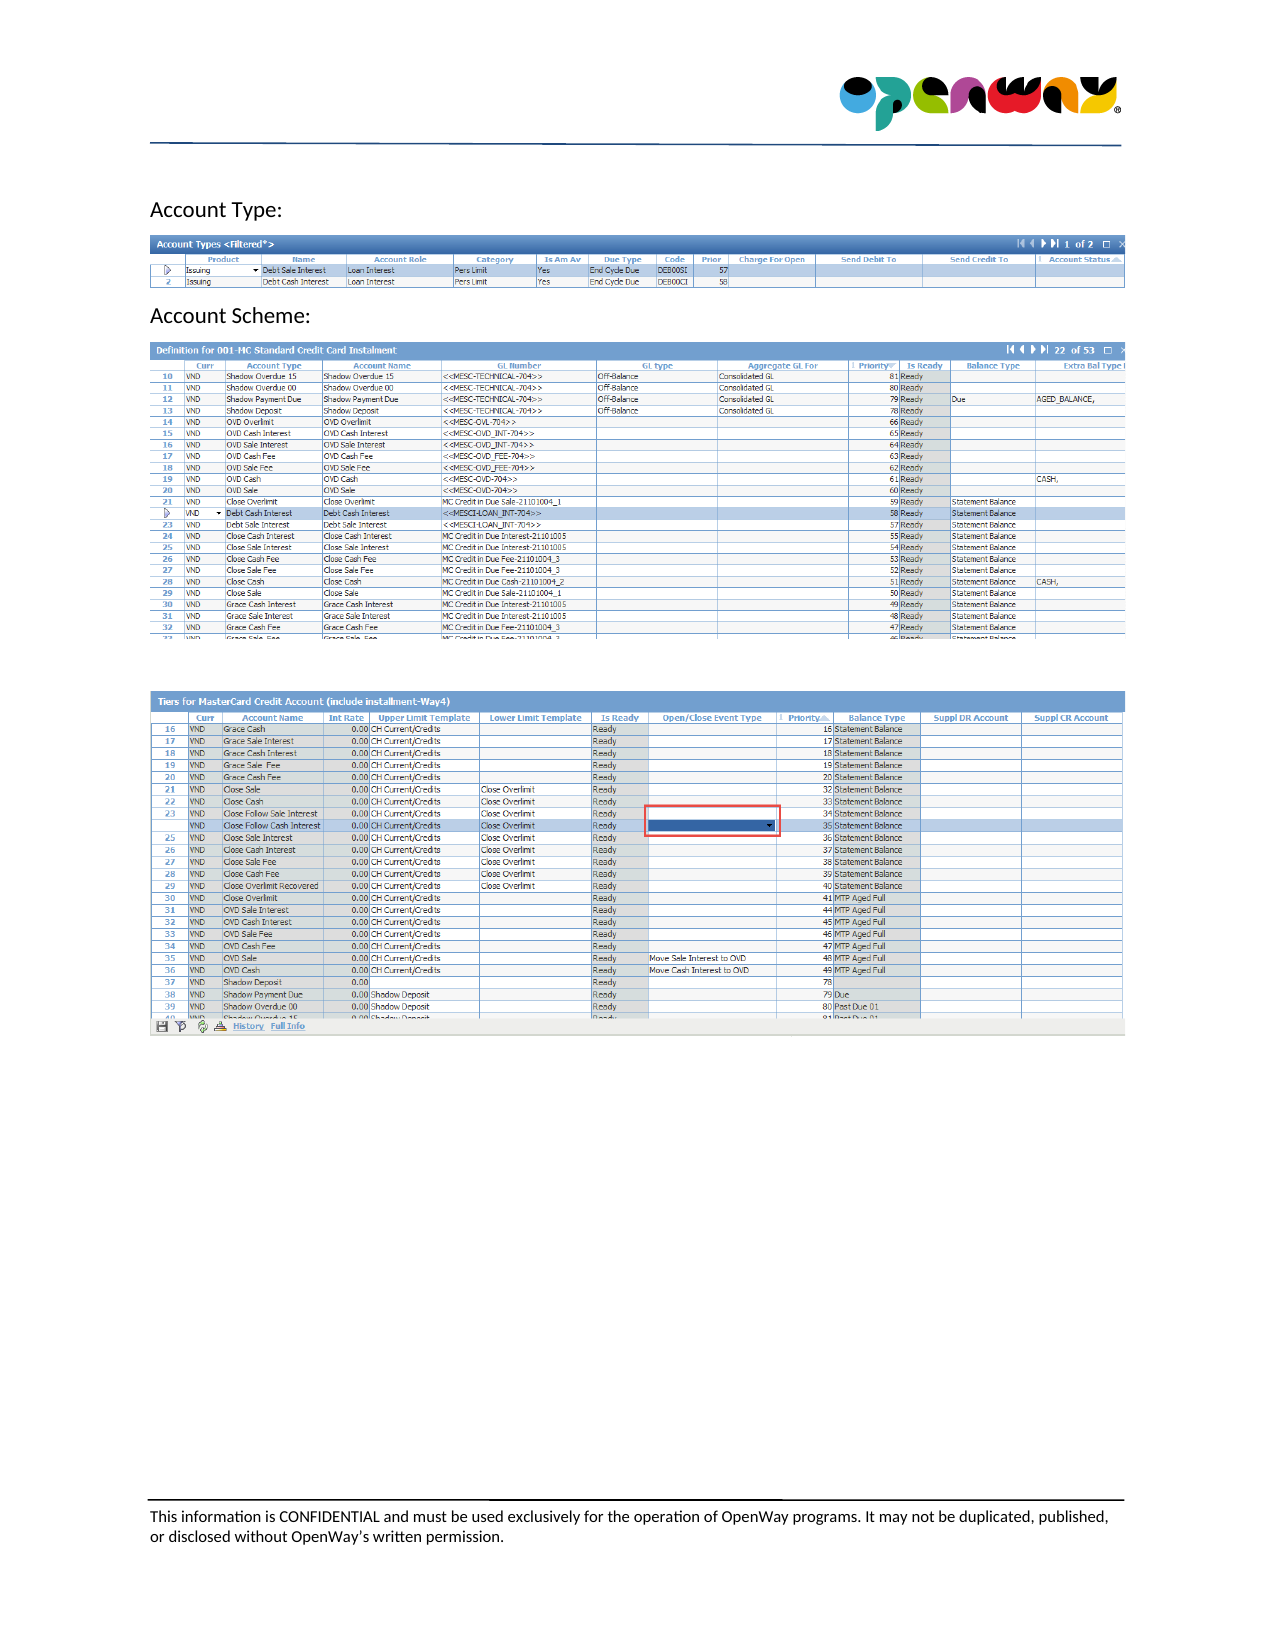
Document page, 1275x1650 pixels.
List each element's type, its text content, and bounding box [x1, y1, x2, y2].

picture [150, 235, 1125, 289]
picture [832, 75, 1125, 139]
picture [150, 342, 1125, 639]
text Account Type: [150, 195, 1125, 223]
text Account Scheme: [150, 302, 1125, 329]
picture [150, 691, 1125, 1037]
